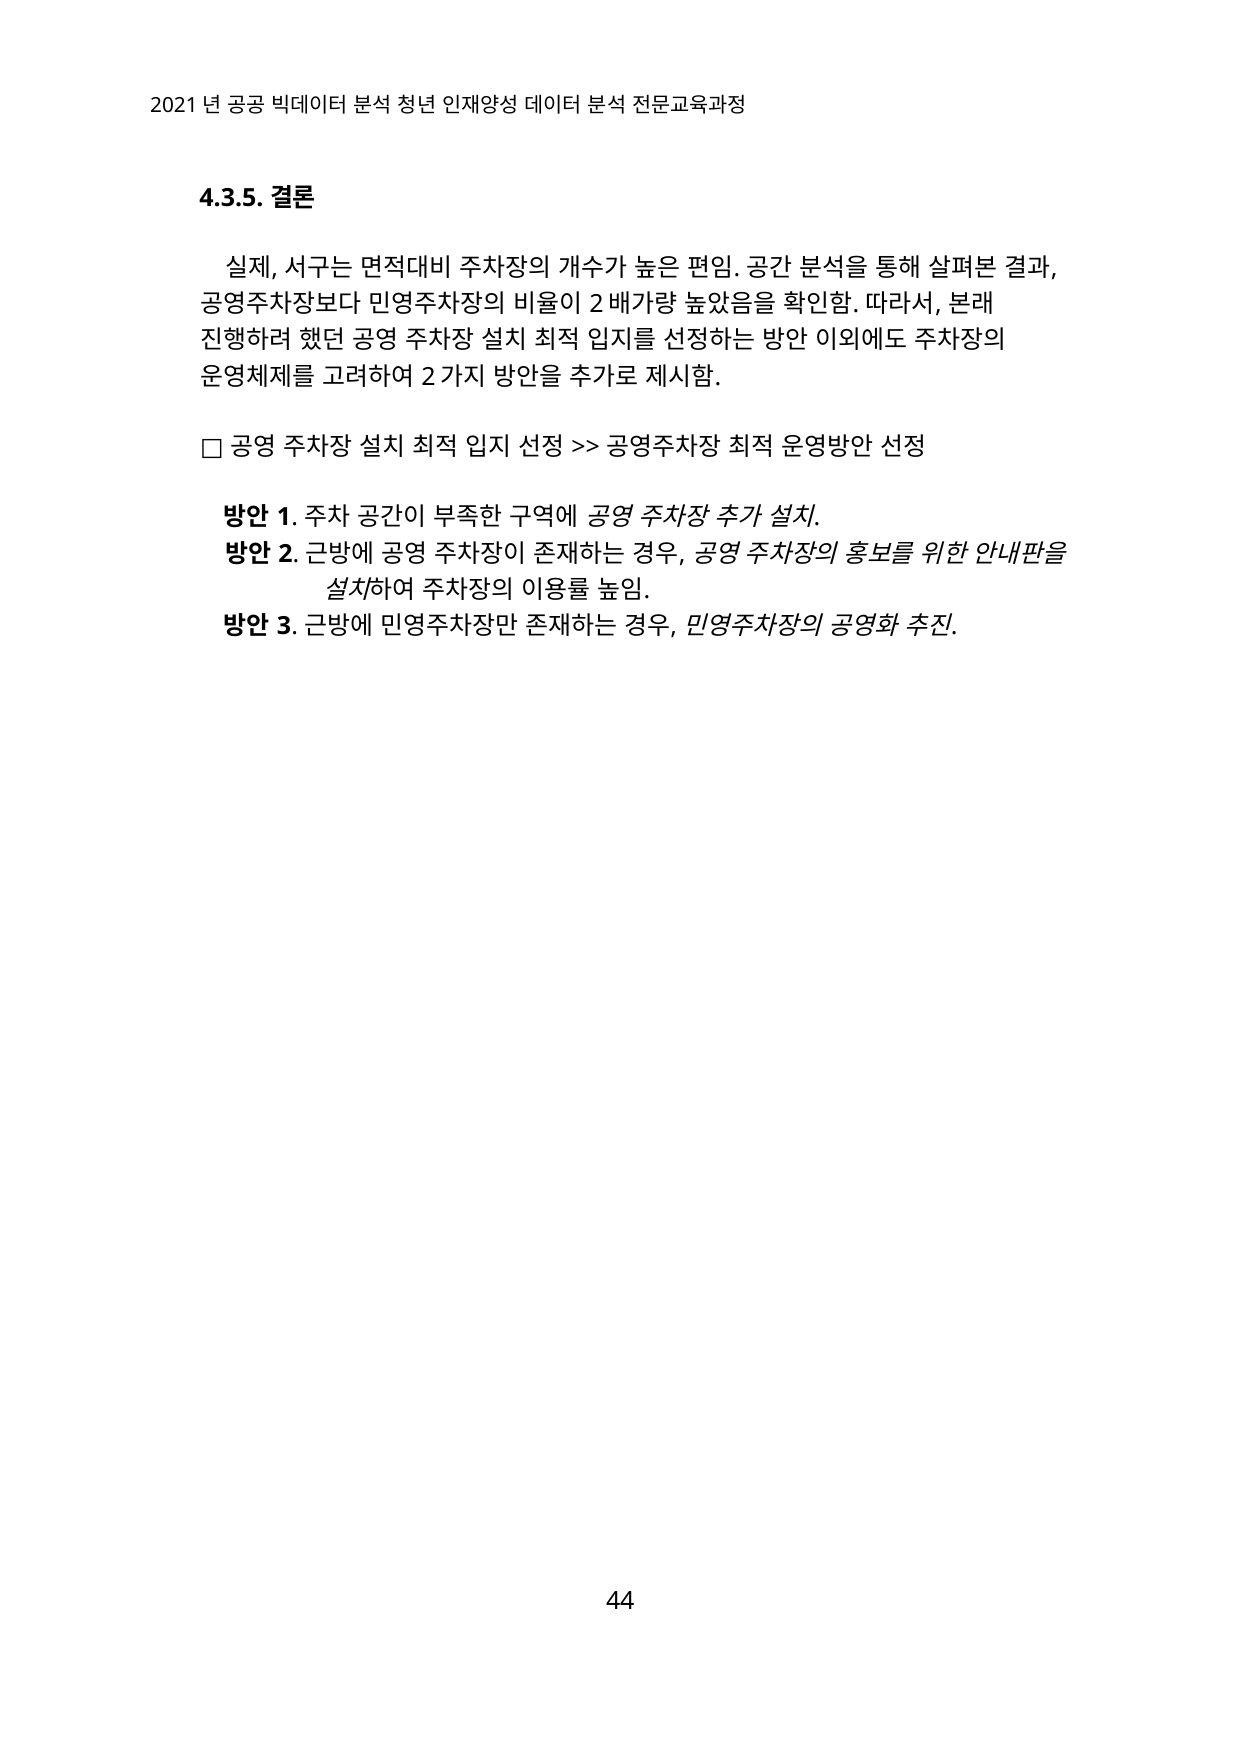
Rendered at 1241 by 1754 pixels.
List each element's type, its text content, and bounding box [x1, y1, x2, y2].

text 4.3.5. 결론 [150, 177, 1090, 213]
text 방안 3. 근방에 민영주차장만 존재하는 경우, 민영주차장의 공영화 추진. [150, 606, 1090, 642]
text 실제, 서구는 면적대비 주차장의 개수가 높은 편임. 공간 분석을 통해 살펴본 결과, 공영주차장보다 민영주차장의 비율이 2배가량 높았음을 확인함. 따라서, 본래 진행하려 했던 공영 주차장 설치 최적 입지를 선정하는 방안 이외에도 주차장의 운영체제를 고려하여 2가지 방안을 추가로 제시함. [200, 247, 1090, 392]
text □ 공영 주차장 설치 최적 입지 선정 >> 공영주차장 최적 운영방안 선정 [150, 427, 1090, 463]
text 방안 1. 주차 공간이 부족한 구역에 공영 주차장 추가 설치. [150, 497, 1090, 533]
text 방안 2. 근방에 공영 주차장이 존재하는 경우, 공영 주차장의 홍보를 위한 안내판을 설치하여 주차장의 이용률 높임. [225, 533, 1090, 606]
